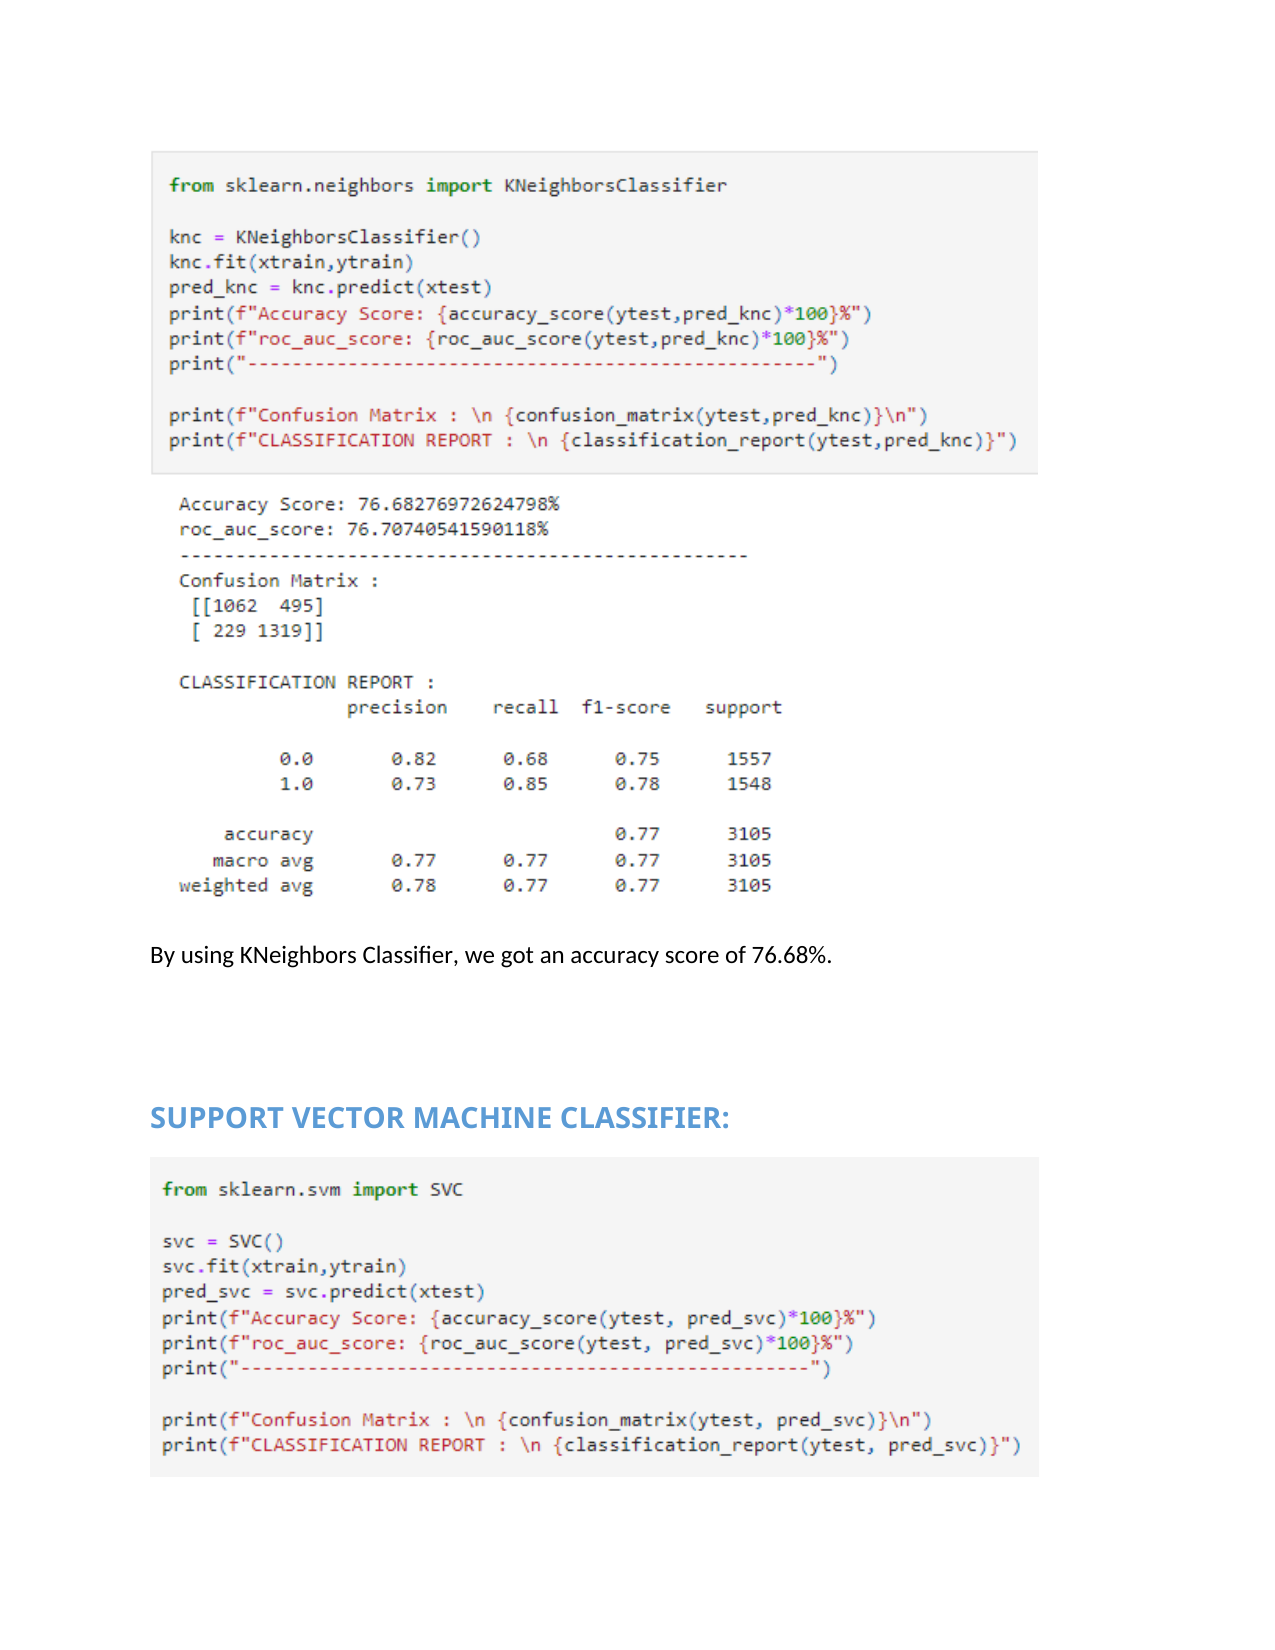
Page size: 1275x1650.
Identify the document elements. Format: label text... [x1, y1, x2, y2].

text SUPPORT VECTOR MACHINE CLASSIFIER: [150, 1097, 1125, 1137]
text By using KNeighbors Classifier, we got an accuracy score of 76.68%. [150, 939, 1125, 969]
